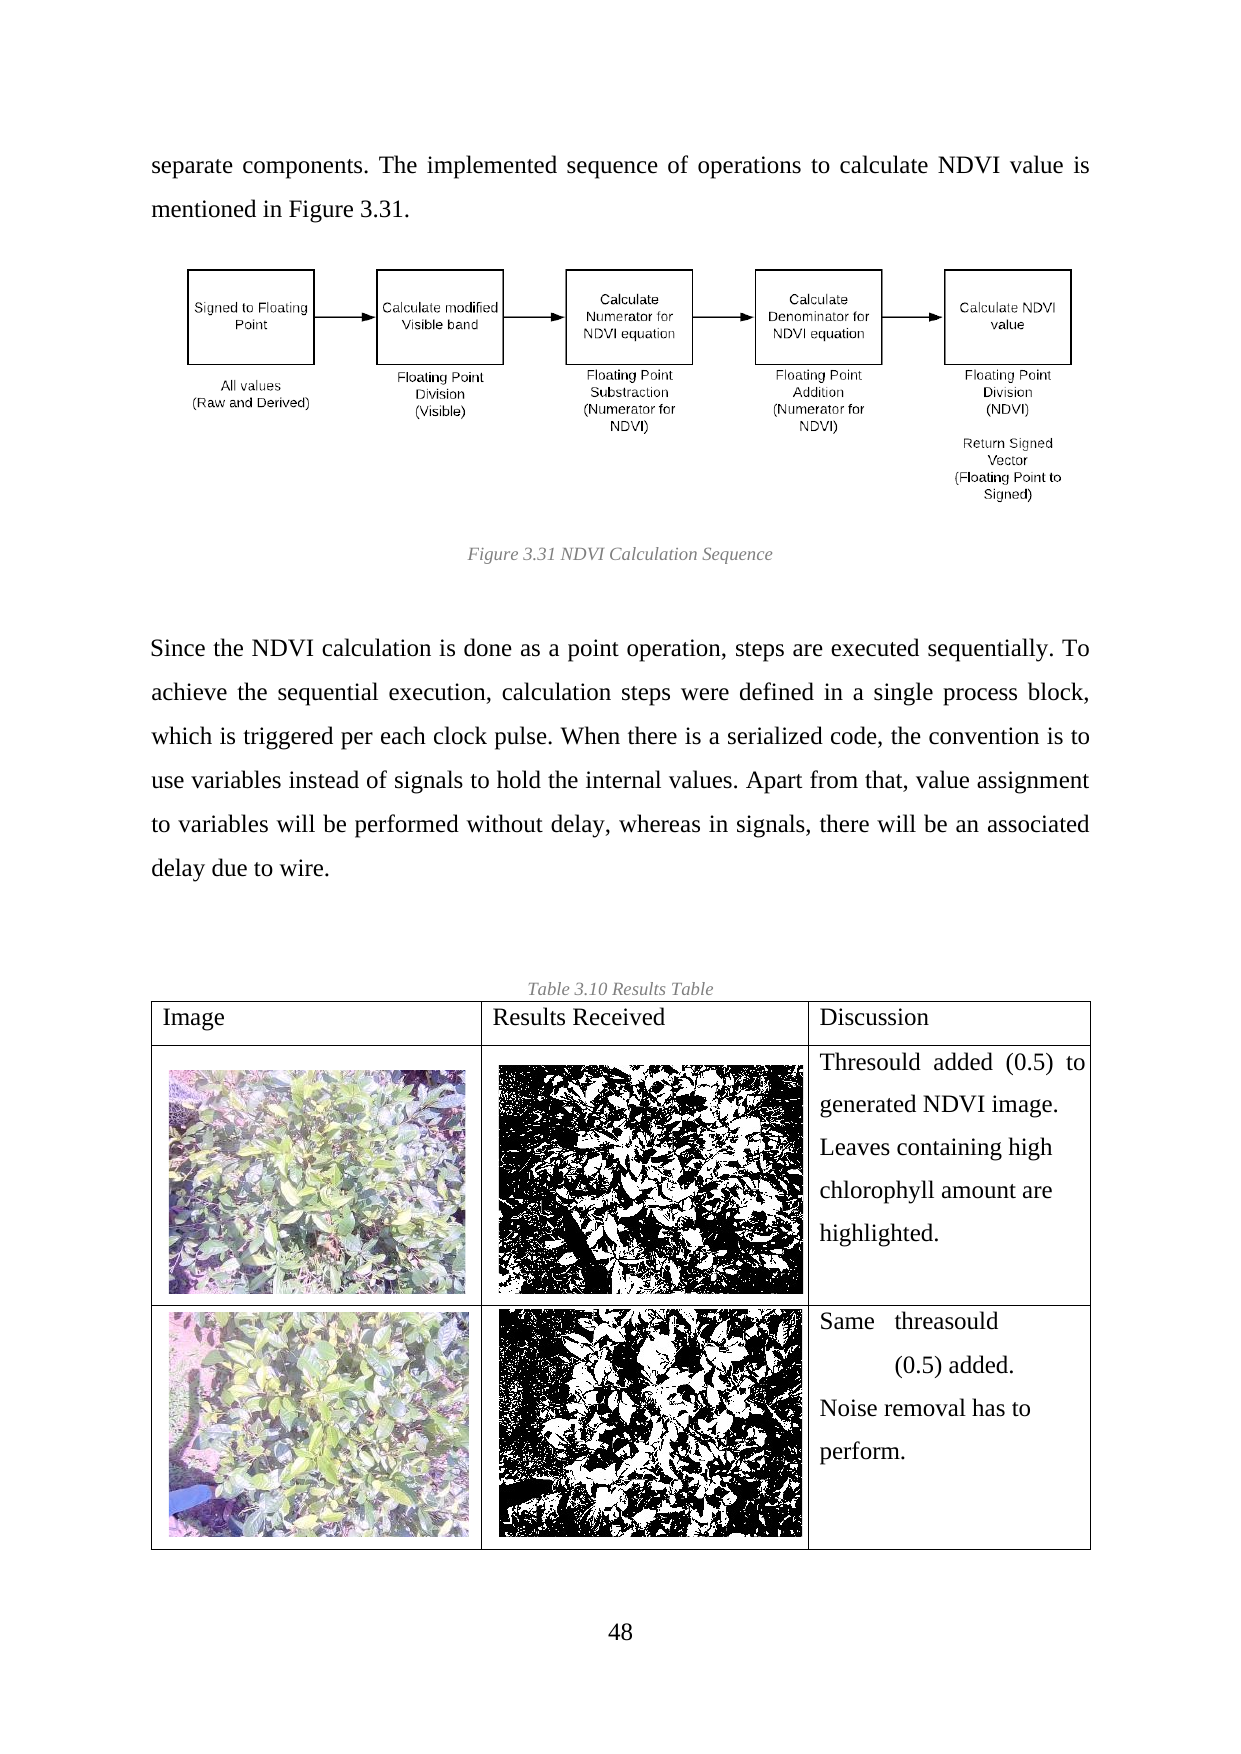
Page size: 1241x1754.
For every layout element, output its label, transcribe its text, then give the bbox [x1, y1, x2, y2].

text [150, 150, 1091, 223]
picture [168, 1312, 469, 1537]
text Table 3.10 Results Table [150, 978, 1091, 999]
table_cell Thresould added (0.5) to generated NDVI image. Leaves containing high chlorophyll amount are highlighted. [809, 1046, 1090, 1305]
table_header Image [152, 1002, 481, 1045]
text Since the NDVI calculation is done as a point operation, steps are executed sequentially. To achieve the sequential execution, calculation steps were defined in a single process block, which is triggered per each clock pulse. When there is a serialized code, the convention is to use variables instead of signals to hold the internal values. Apart from that, value assignment to variables will be performed without delay, whereas in signals, there will be an associated delay due to wire. [150, 633, 1091, 882]
table_cell Same threasould (0.5) added. Noise removal has to perform. [809, 1306, 1090, 1549]
table_cell [482, 1306, 808, 1549]
table_header Results Received [482, 1002, 808, 1045]
picture [156, 238, 1102, 540]
table_cell [152, 1046, 481, 1305]
table_cell [152, 1306, 481, 1549]
picture [499, 1309, 803, 1537]
picture [168, 1070, 466, 1294]
text Figure 3.31 NDVI Calculation Sequence [150, 543, 1091, 564]
picture [498, 1065, 804, 1294]
table_cell [482, 1046, 808, 1305]
table_header Discussion [809, 1002, 1090, 1045]
